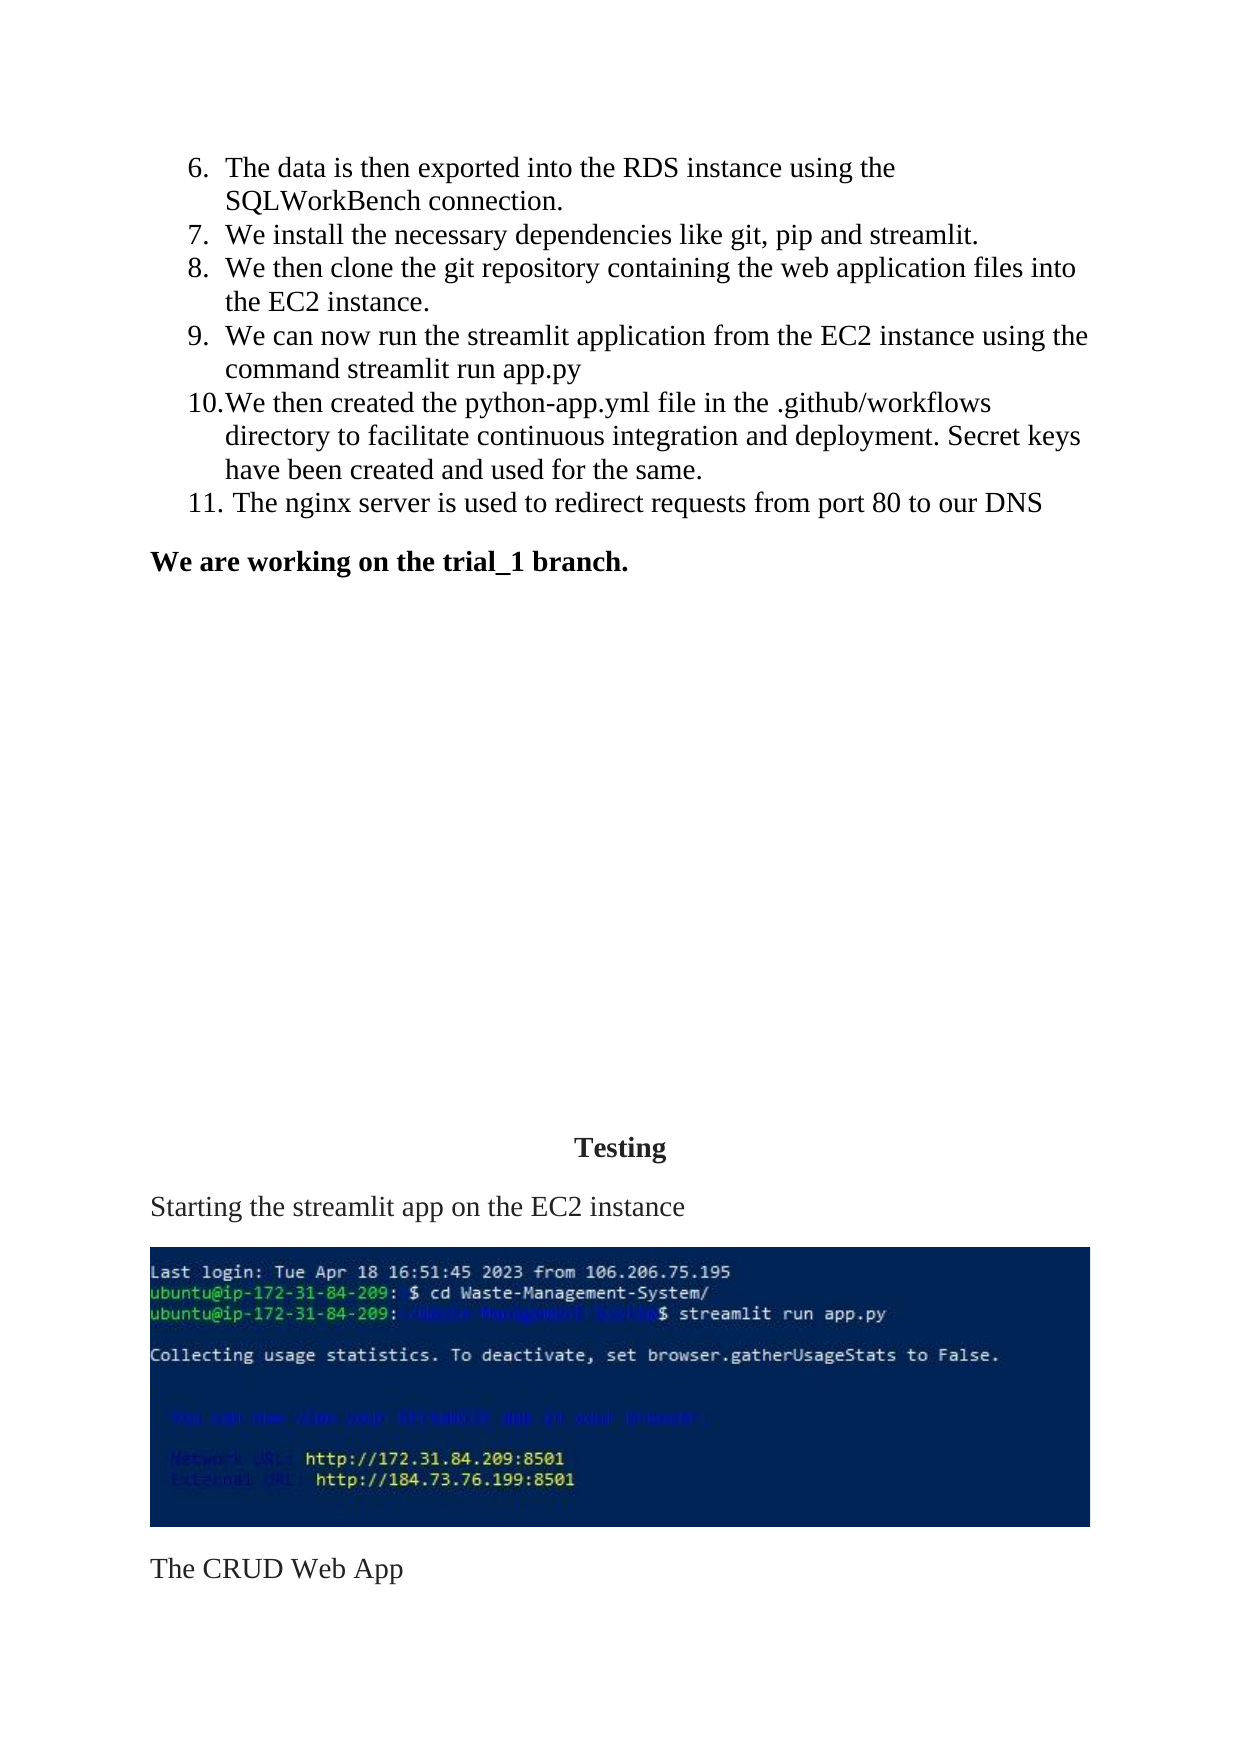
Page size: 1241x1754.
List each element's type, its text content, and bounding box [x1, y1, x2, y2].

text Starting the streamlit app on the EC2 instance [150, 1189, 1090, 1222]
picture [150, 1247, 1091, 1527]
text We are working on the trial_1 branch. [150, 544, 1090, 577]
list The nginx server is used to redirect requests from port 80 to our DNS [187, 485, 1090, 519]
list We install the necessary dependencies like git, pip and streamlit. [187, 217, 1090, 251]
list The data is then exported into the RDS instance using the SQLWorkBench connection. [187, 150, 1090, 217]
text The CRUD Web App [150, 1552, 1090, 1585]
list We can now run the streamlit application from the EC2 instance using the command streamlit run app.py [187, 318, 1090, 385]
text Testing [150, 1130, 1090, 1164]
list We then clone the git repository containing the web application files into the EC2 instance. [187, 251, 1090, 318]
list We then created the python-app.yml file in the .github/workflows directory to facilitate continuous integration and deployment. Secret keys have been created and used for the same. [187, 385, 1090, 485]
